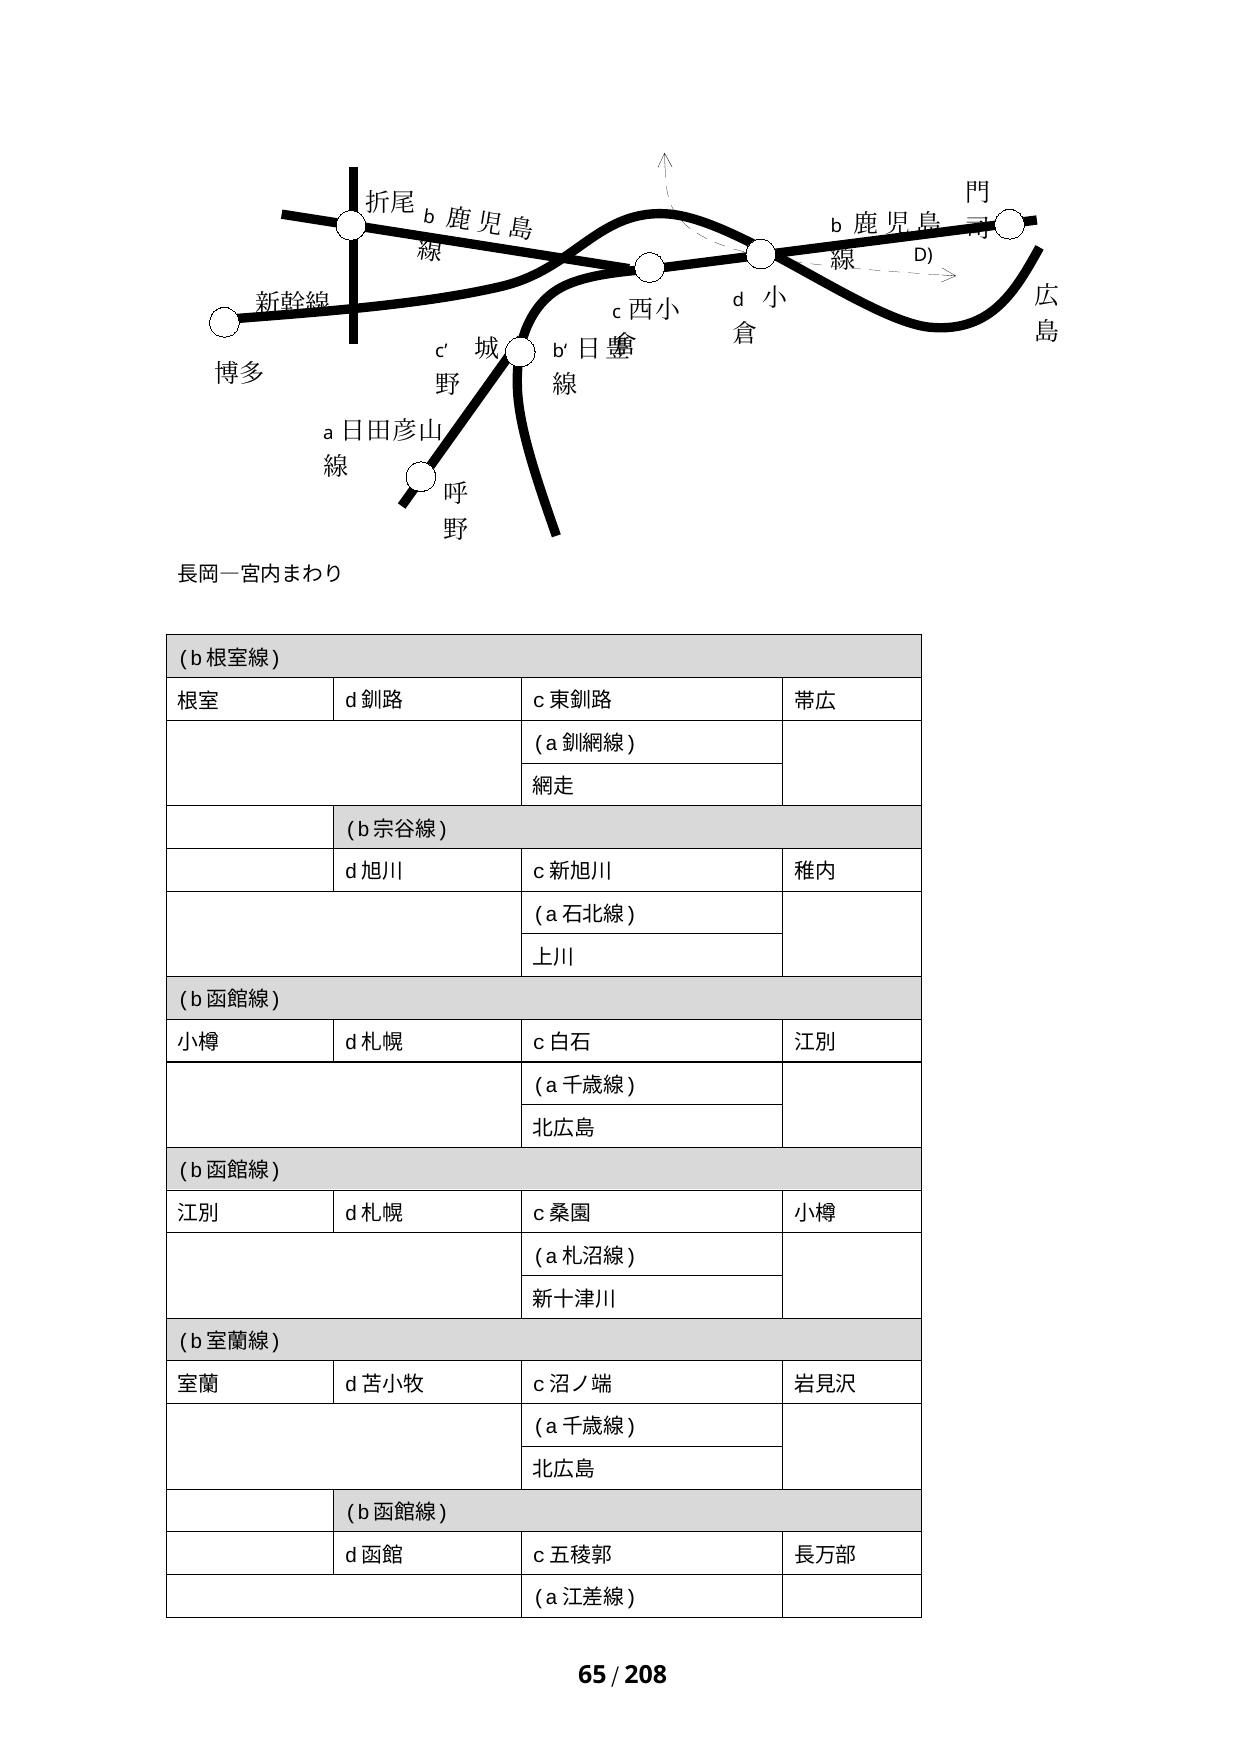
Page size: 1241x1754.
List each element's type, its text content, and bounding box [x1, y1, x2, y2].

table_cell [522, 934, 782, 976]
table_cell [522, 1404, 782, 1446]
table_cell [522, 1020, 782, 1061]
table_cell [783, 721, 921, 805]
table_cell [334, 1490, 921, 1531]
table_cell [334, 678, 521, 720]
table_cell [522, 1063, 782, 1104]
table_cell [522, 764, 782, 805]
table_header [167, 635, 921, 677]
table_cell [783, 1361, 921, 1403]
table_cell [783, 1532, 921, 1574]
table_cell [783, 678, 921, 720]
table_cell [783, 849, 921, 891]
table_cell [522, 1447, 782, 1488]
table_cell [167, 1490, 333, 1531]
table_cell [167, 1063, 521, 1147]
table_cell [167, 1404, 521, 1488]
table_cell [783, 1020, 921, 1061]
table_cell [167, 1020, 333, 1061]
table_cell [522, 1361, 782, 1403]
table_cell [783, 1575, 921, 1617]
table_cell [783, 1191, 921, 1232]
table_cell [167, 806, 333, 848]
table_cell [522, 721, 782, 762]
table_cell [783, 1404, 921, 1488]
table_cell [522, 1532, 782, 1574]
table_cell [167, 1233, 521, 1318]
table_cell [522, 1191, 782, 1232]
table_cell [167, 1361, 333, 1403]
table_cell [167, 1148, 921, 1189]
text 長岡―宮内まわり [177, 551, 1063, 593]
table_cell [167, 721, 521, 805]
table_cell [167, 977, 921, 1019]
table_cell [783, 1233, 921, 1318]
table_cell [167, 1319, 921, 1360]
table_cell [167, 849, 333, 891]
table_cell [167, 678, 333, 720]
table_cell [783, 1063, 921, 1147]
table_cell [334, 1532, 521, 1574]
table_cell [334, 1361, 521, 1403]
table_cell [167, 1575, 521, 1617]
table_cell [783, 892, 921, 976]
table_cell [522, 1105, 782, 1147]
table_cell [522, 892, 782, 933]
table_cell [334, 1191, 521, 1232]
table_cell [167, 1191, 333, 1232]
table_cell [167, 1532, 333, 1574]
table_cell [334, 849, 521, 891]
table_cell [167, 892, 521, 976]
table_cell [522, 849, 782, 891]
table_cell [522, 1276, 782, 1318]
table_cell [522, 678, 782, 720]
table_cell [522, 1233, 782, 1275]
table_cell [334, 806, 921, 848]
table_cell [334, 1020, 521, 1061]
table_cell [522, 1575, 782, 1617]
